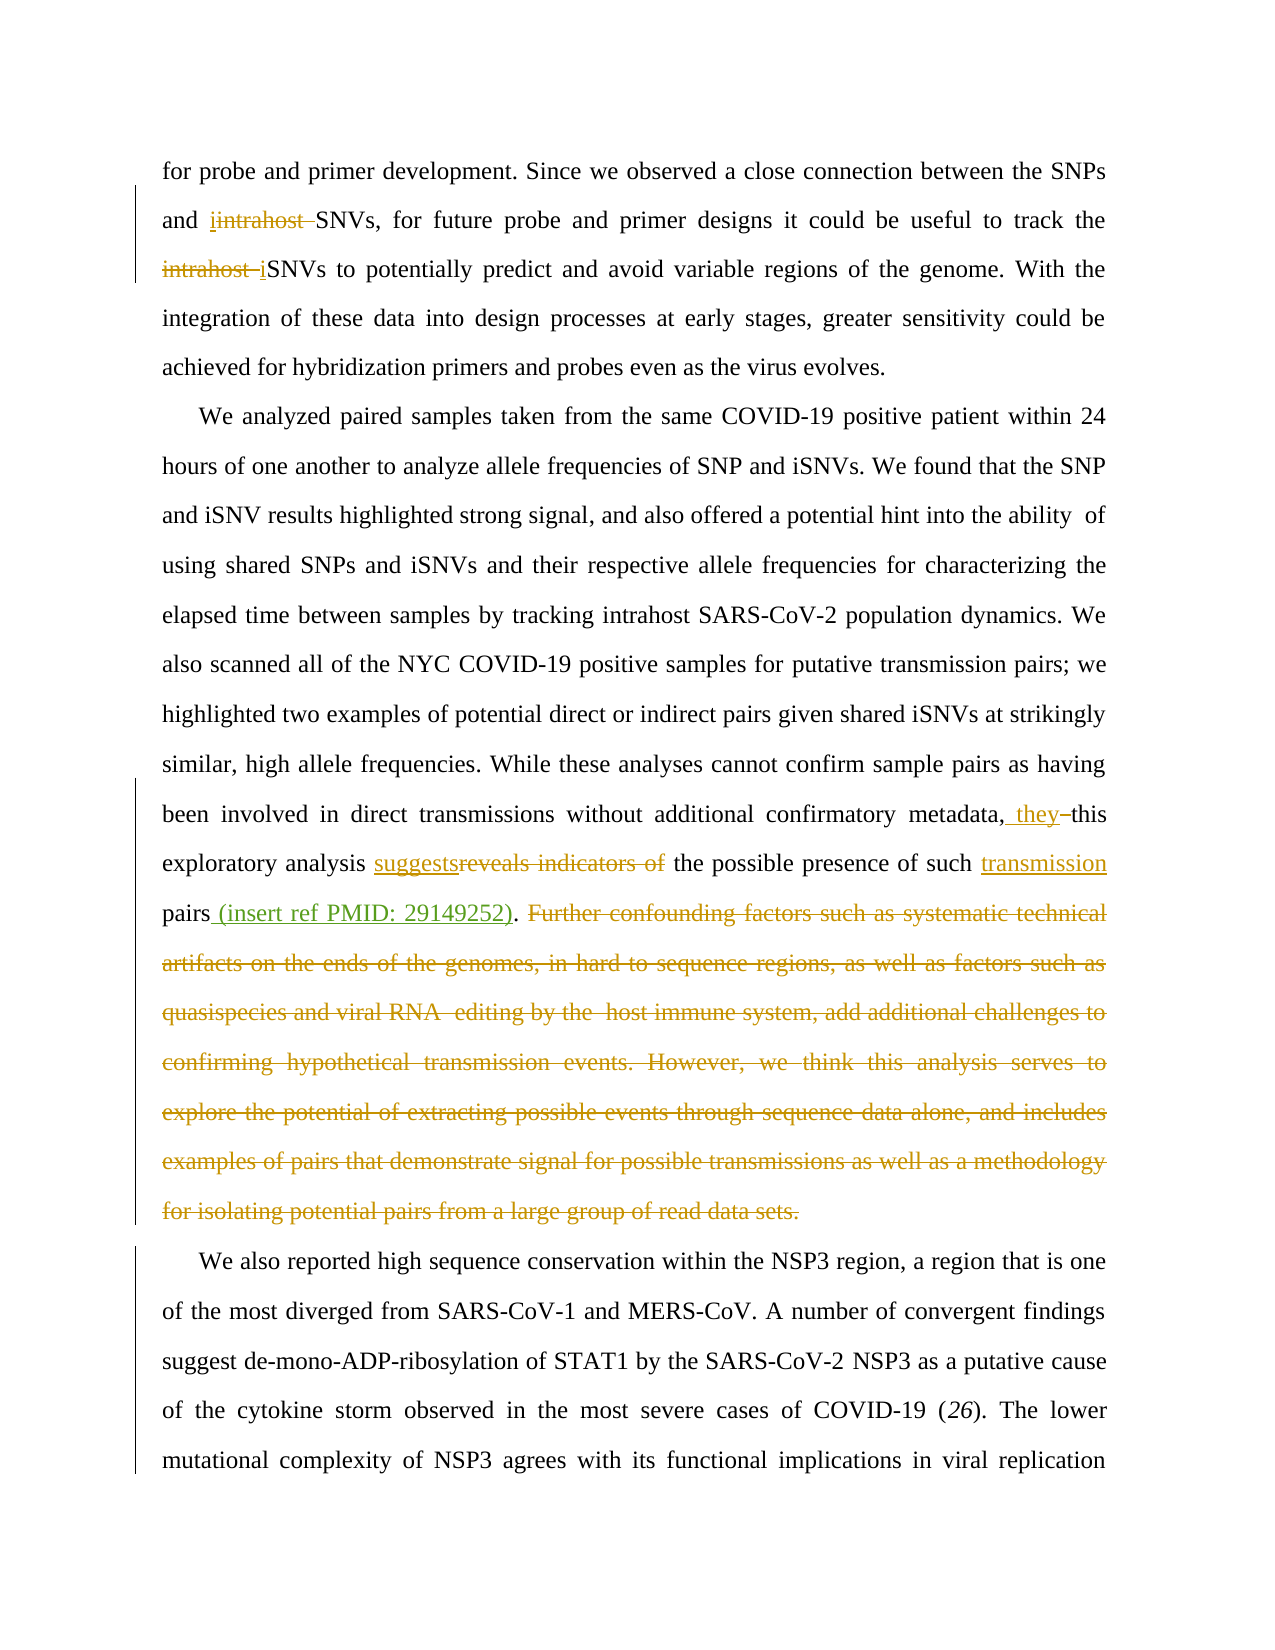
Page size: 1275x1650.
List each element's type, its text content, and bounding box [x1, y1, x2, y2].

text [162, 156, 1107, 380]
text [162, 1246, 1107, 1474]
text We analyzed paired samples taken from the same COVID-19 positive patient within 24 hours of one another to analyze allele frequencies of SNP and iSNVs. We found that the SNP and iSNV results highlighted strong signal, and also offered a potential hint into the ability of using shared SNPs and iSNVs and their respective allele frequencies for characterizing the elapsed time between samples by tracking intrahost SARS-CoV-2 population dynamics. We also scanned all of the NYC COVID-19 positive samples for putative transmission pairs; we highlighted two examples of potential direct or indirect pairs given shared iSNVs at strikingly similar, high allele frequencies. While these analyses cannot confirm sample pairs as having been involved in direct transmissions without additional confirmatory metadata,this exploratory analysis the possible presence of such pairs. [162, 1163, 1107, 1225]
text We analyzed paired samples taken from the same COVID-19 positive patient within 24 hours of one another to analyze allele frequencies of SNP and iSNVs. We found that the SNP and iSNV results highlighted strong signal, and also offered a potential hint into the ability of using shared SNPs and iSNVs and their respective allele frequencies for characterizing the elapsed time between samples by tracking intrahost SARS-CoV-2 population dynamics. We also scanned all of the NYC COVID-19 positive samples for putative transmission pairs; we highlighted two examples of potential direct or indirect pairs given shared iSNVs at strikingly similar, high allele frequencies. While these analyses cannot confirm sample pairs as having been involved in direct transmissions without additional confirmatory metadata,this exploratory analysis the possible presence of such pairs. [162, 401, 1107, 1013]
